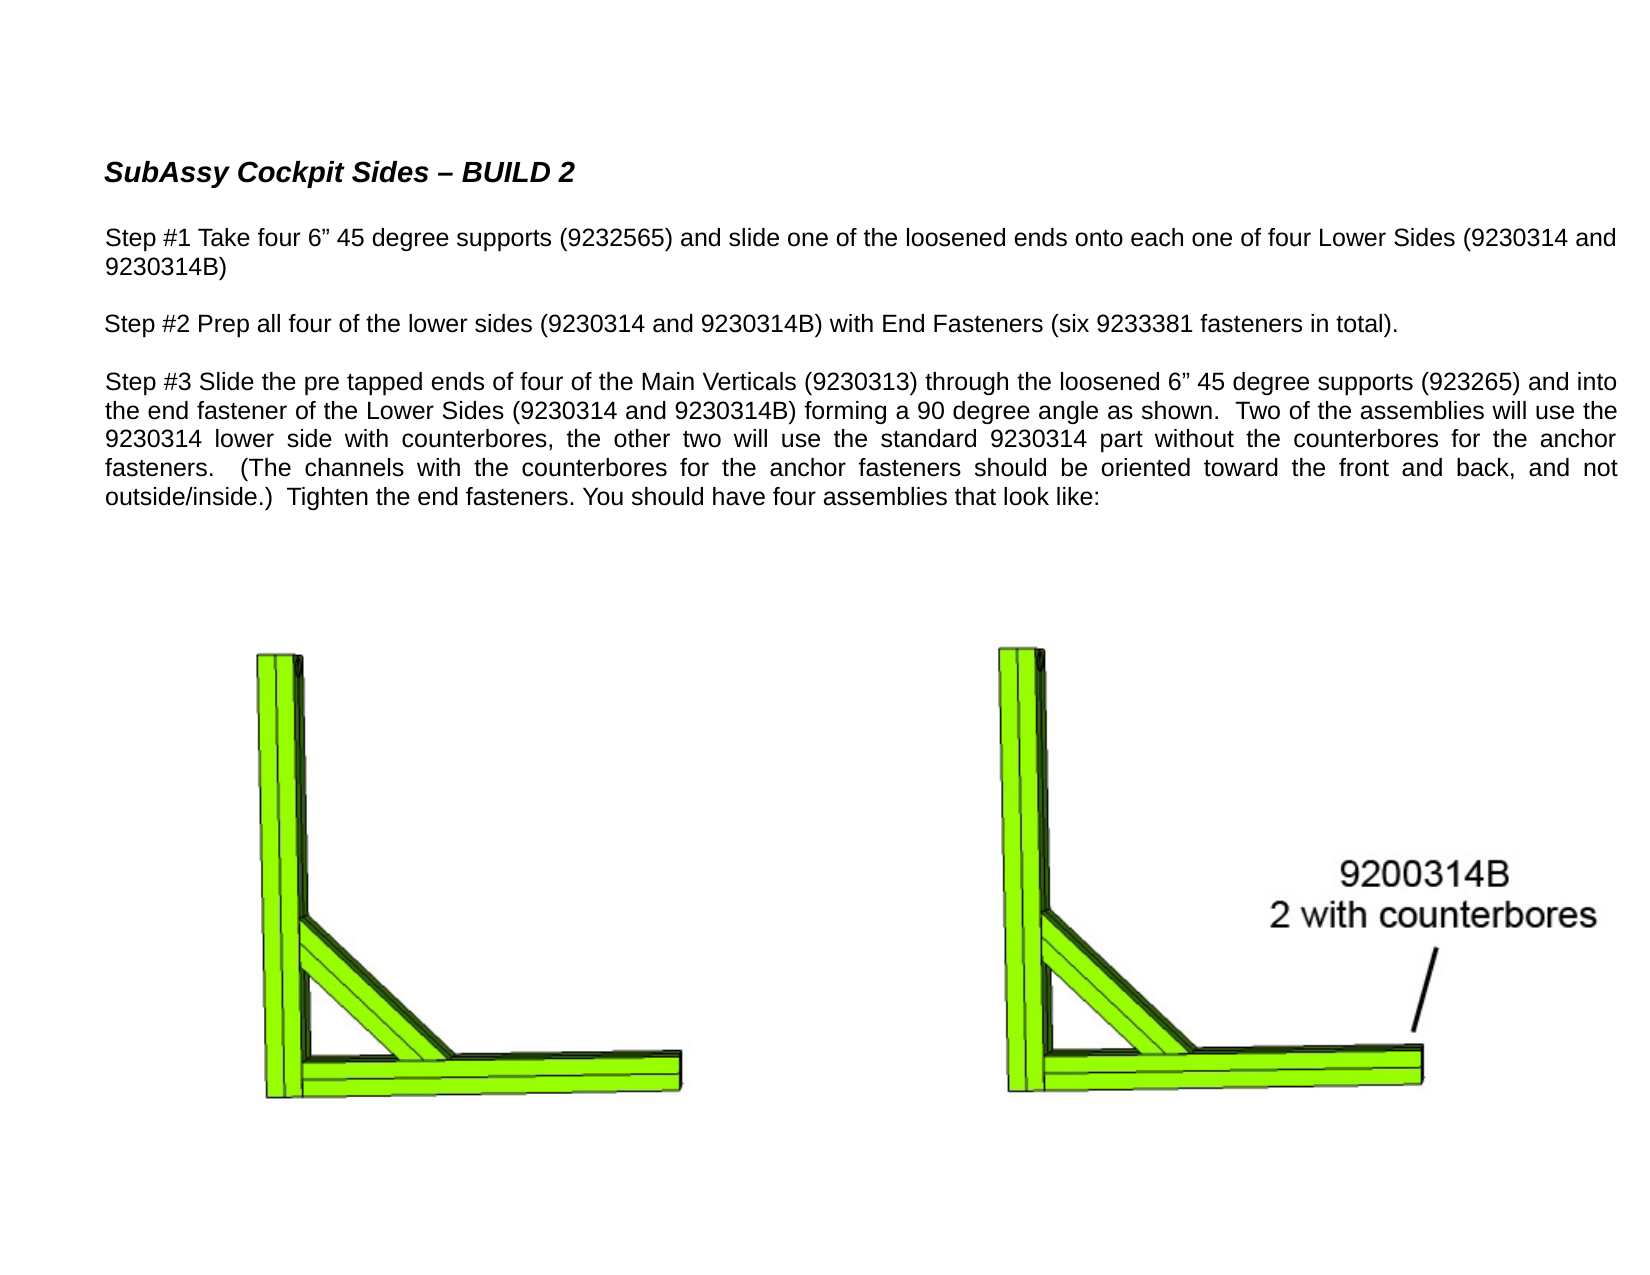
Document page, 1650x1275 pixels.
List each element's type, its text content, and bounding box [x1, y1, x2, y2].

text Step #2 Prep all four of the lower sides (9230314 and 9230314B) with End Fasteners (six 9233381 fasteners in total). [30, 309, 1620, 338]
text Step #3 Slide the pre tapped ends of four of the Main Verticals (9230313) through the loosened 6” 45 degree supports (923265) and into the end fastener of the Lower Sides (9230314 and 9230314B) forming a 90 degree angle as shown. Two of the assemblies will use the 9230314 lower side with counterbores, the other two will use the standard 9230314 part without the counterbores for the anchor fasteners. (The channels with the counterbores for the anchor fasteners should be oriented toward the front and back, and not outside/inside.) Tighten the end fasteners. You should have four assemblies that look like: [105, 367, 1620, 511]
picture [105, 539, 1650, 1199]
subtitle SubAssy Cockpit Sides – BUILD 2 [30, 154, 1620, 188]
text Step #1 Take four 6” 45 degree supports (9232565) and slide one of the loosened ends onto each one of four Lower Sides (9230314 and 9230314B) [105, 223, 1620, 281]
